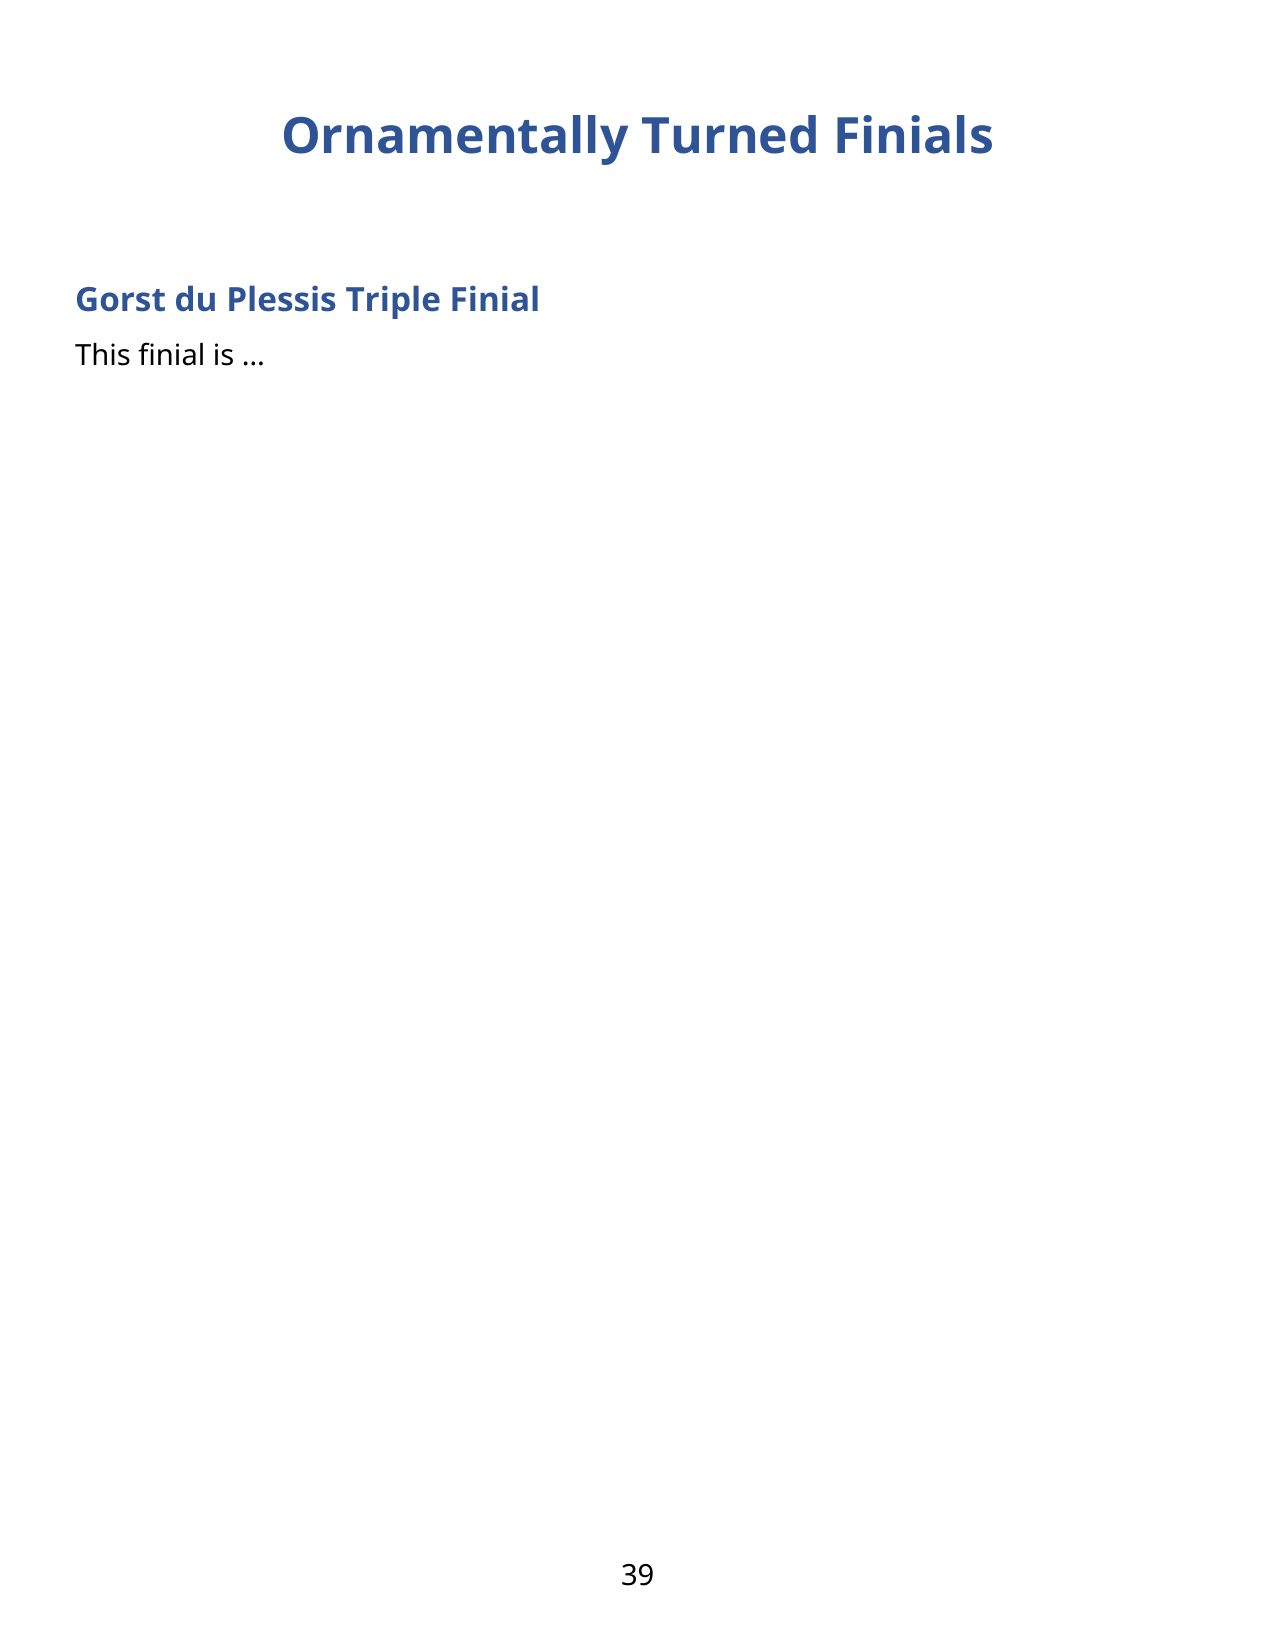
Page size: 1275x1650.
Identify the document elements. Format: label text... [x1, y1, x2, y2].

subtitle Gorst du Plessis Triple Finial [75, 276, 1200, 321]
text This finial is … [75, 334, 1200, 374]
